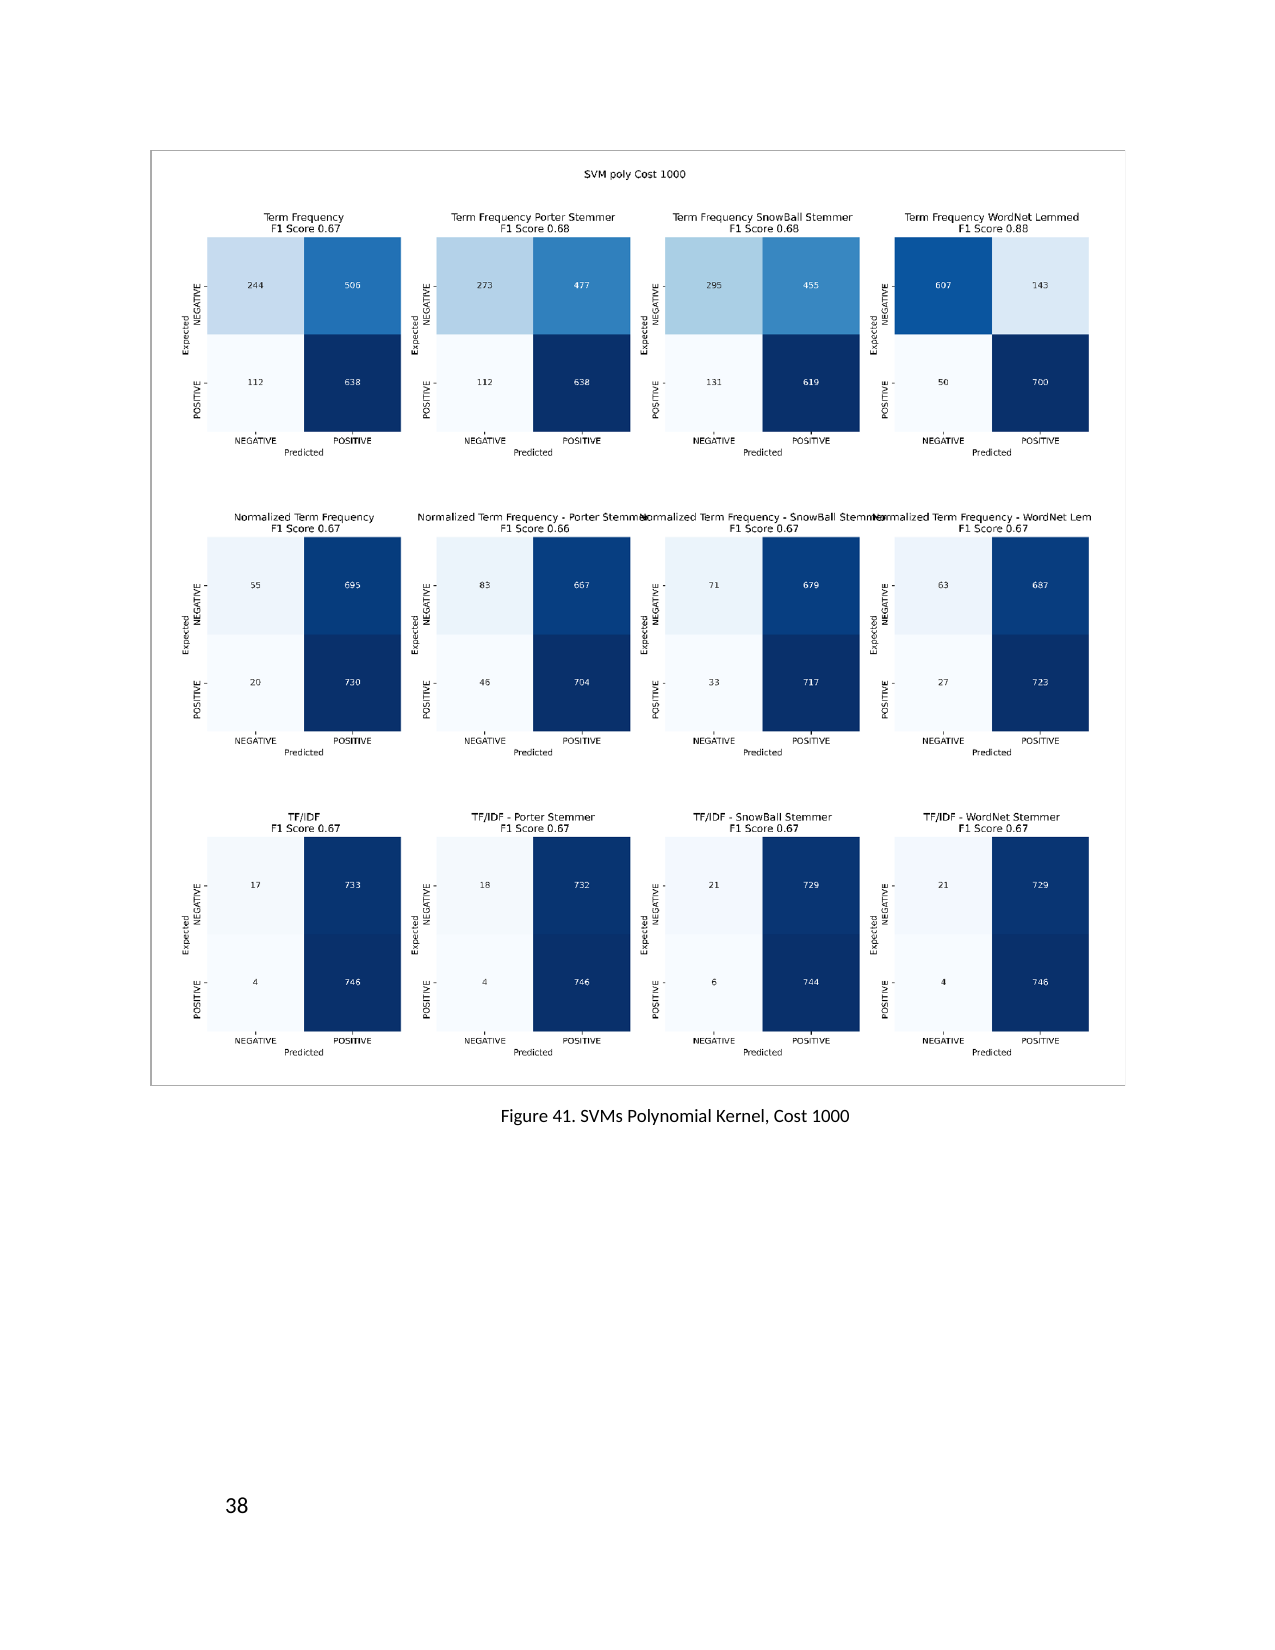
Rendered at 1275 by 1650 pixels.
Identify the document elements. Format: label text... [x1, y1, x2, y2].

text Figure 41. SVMs Polynomial Kernel, Cost 1000 [150, 1104, 1125, 1127]
picture [150, 150, 1125, 1086]
